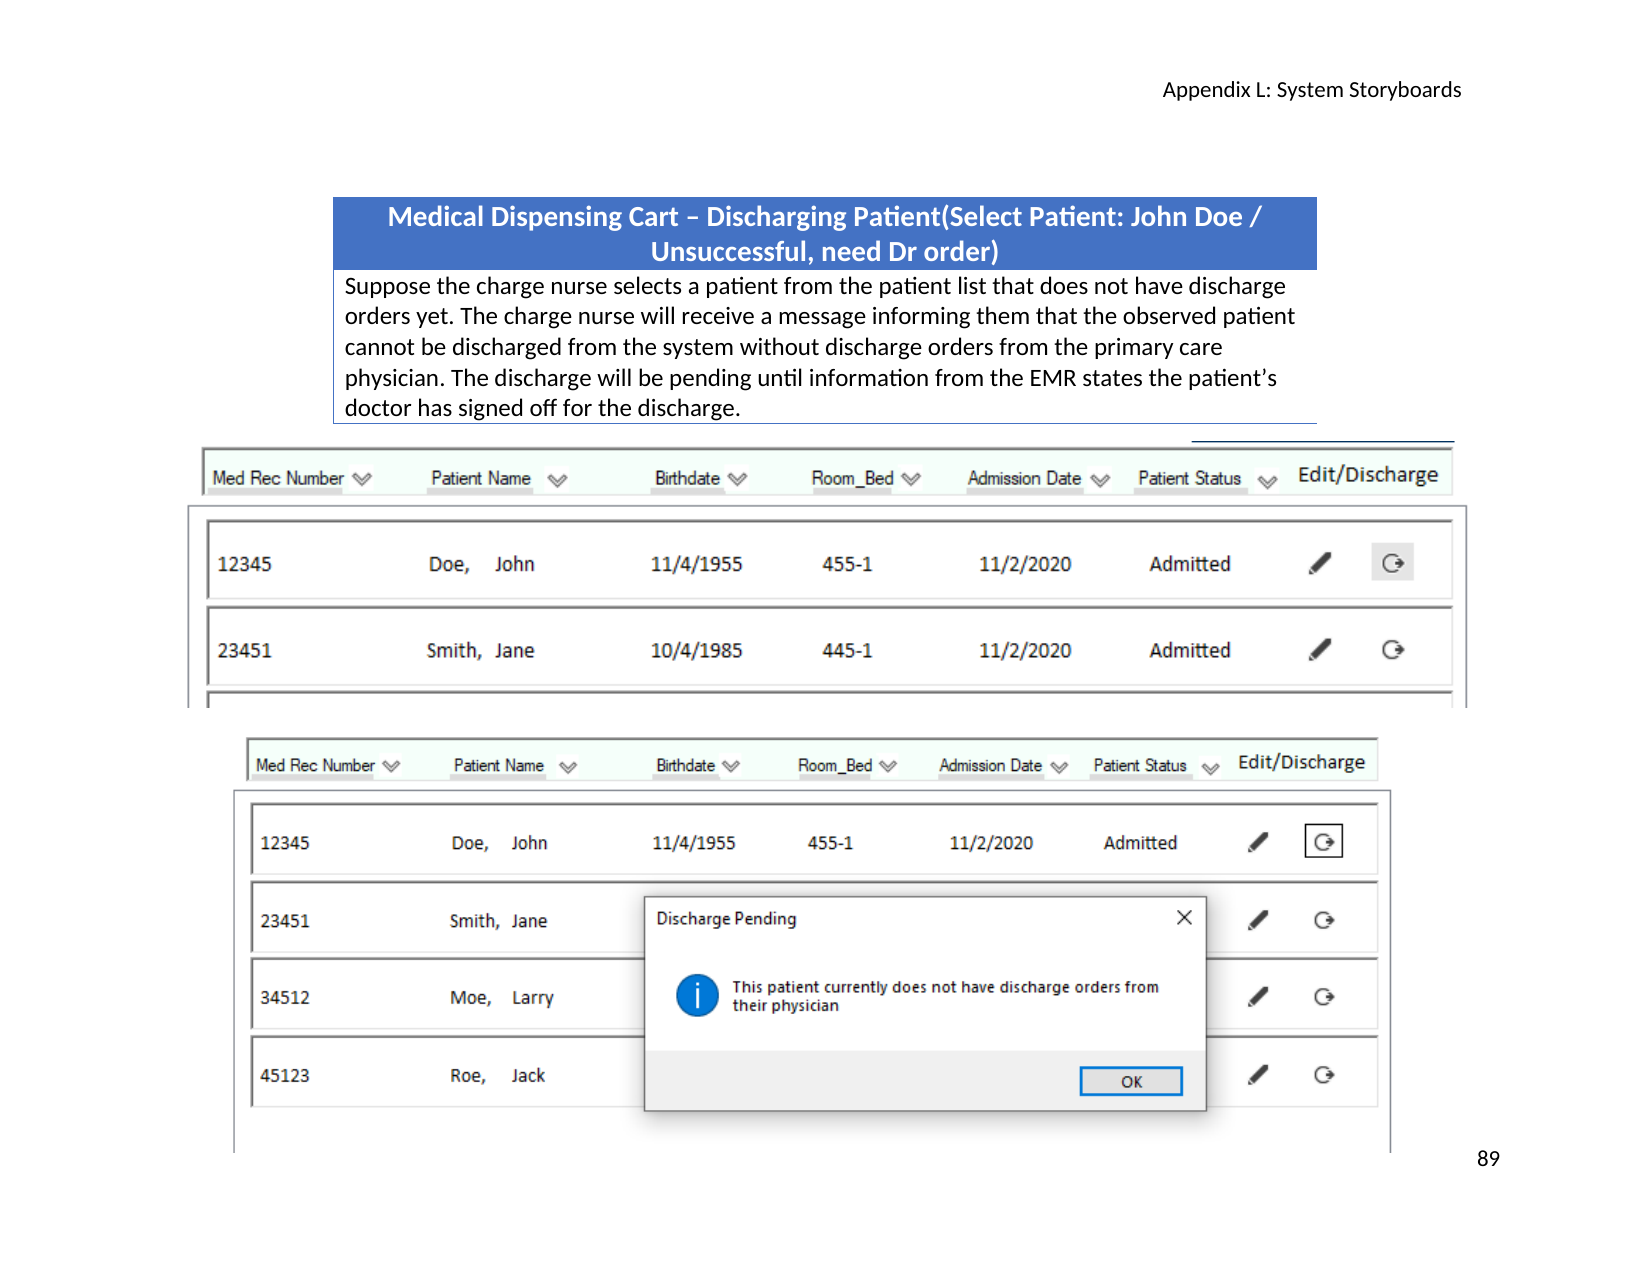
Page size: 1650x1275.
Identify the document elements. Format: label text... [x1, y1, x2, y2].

table_cell Suppose the charge nurse selects a patient from the patient list that does not have discharge orders yet. The charge nurse will receive a message informing them that the observed patient cannot be discharged from the system without discharge orders from the primary care physician. The discharge will be pending until information from the EMR states the patient’s doctor has signed off for the discharge. [334, 270, 1317, 423]
table_header Medical Dispensing Cart – Discharging Patient(Select Patient: John Doe / Unsuccessful, need Dr order) [334, 198, 1317, 269]
picture [180, 441, 1483, 708]
picture [218, 736, 1414, 1153]
